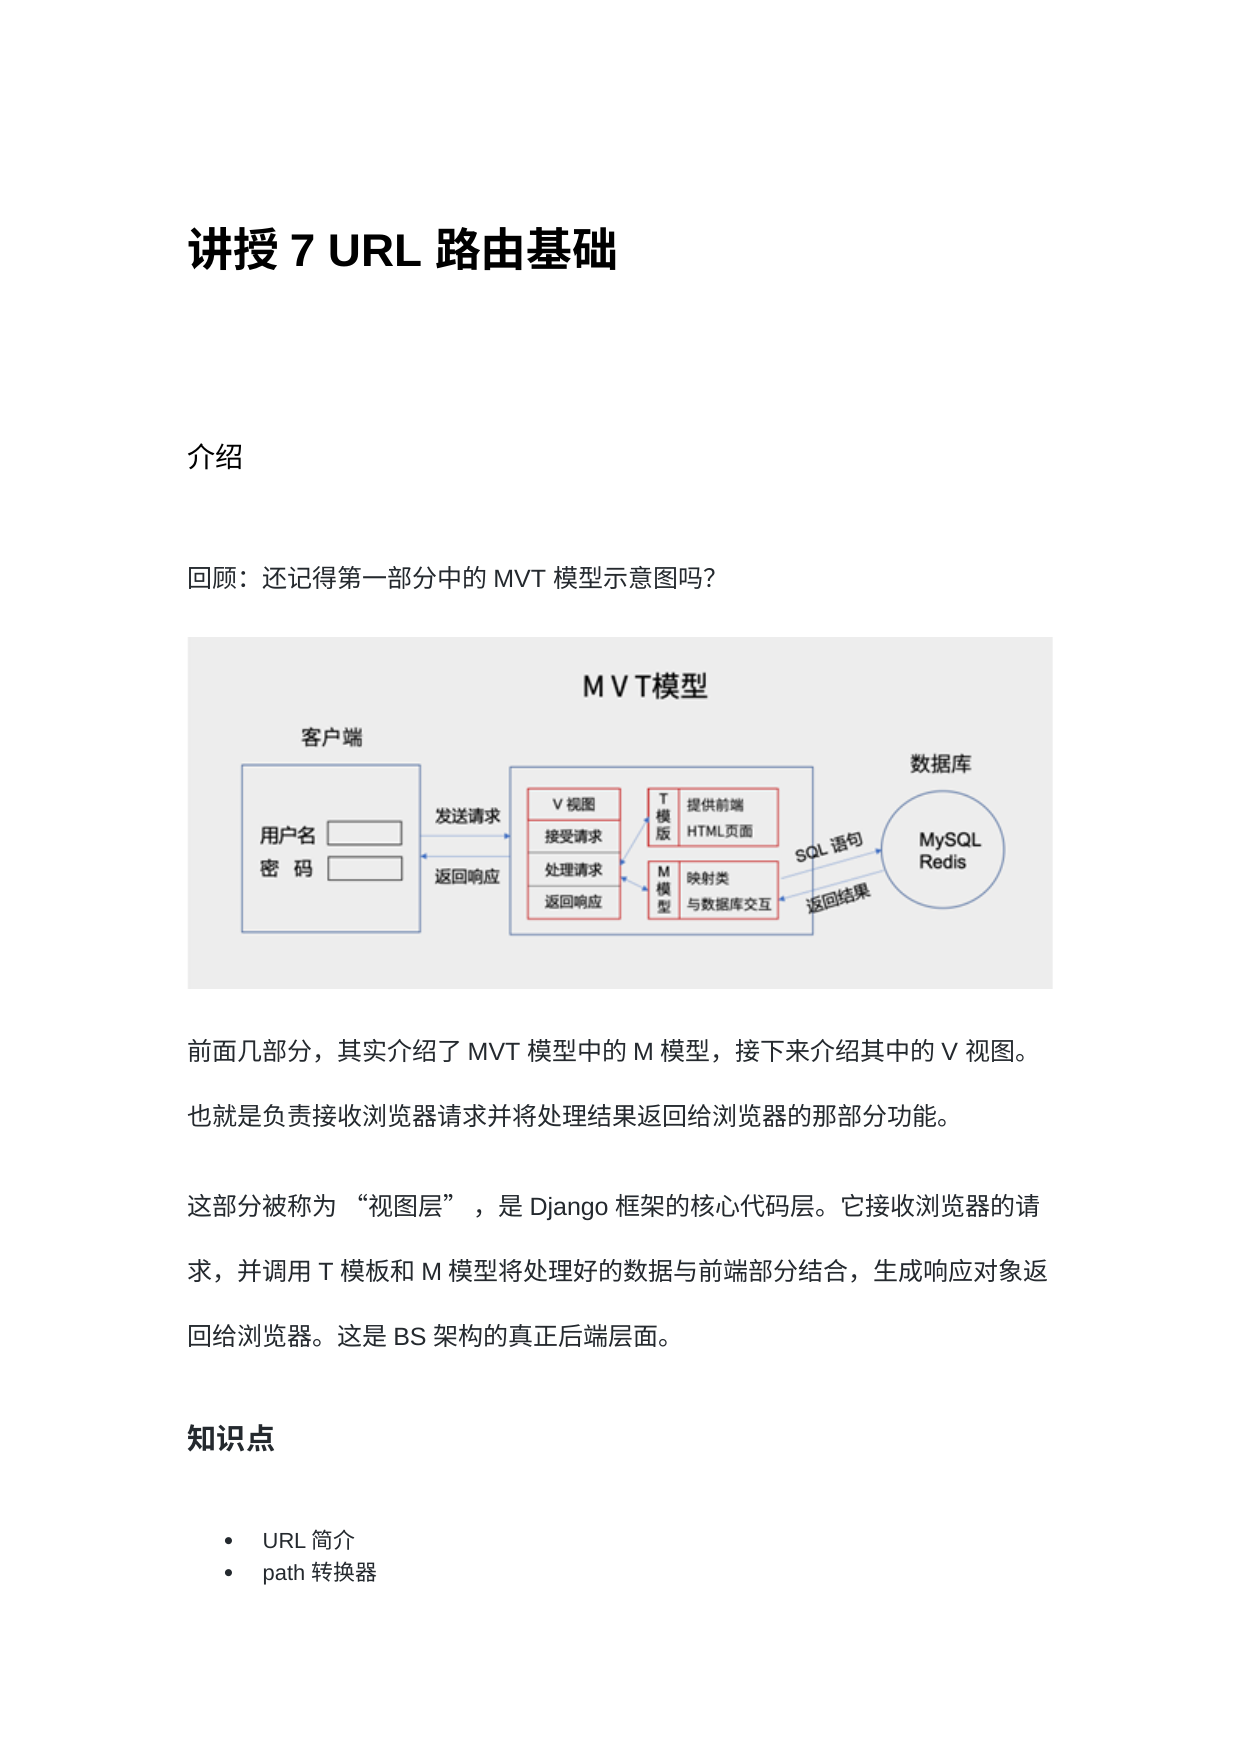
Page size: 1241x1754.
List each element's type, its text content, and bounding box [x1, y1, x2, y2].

text 这部分被称为 “视图层” ，是 Django 框架的核心代码层。它接收浏览器的请求，并调用 T 模板和 M 模型将处理好的数据与前端部分结合，生成响应对象返回给浏览器。这是 BS 架构的真正后端层面。 [187, 1172, 1053, 1367]
subtitle 知识点 [187, 1404, 1053, 1469]
list path 转换器 [225, 1555, 1053, 1587]
subtitle 讲授 7 URL 路由基础 [187, 197, 1053, 295]
list URL 简介 [225, 1522, 1053, 1555]
text 回顾：还记得第一部分中的 MVT 模型示意图吗？ [187, 544, 1053, 609]
picture [187, 637, 1053, 989]
subtitle 介绍 [187, 423, 1053, 488]
text 前面几部分，其实介绍了MVT 模型中的 M 模型，接下来介绍其中的 V 视图。也就是负责接收浏览器请求并将处理结果返回给浏览器的那部分功能。 [187, 1017, 1053, 1147]
